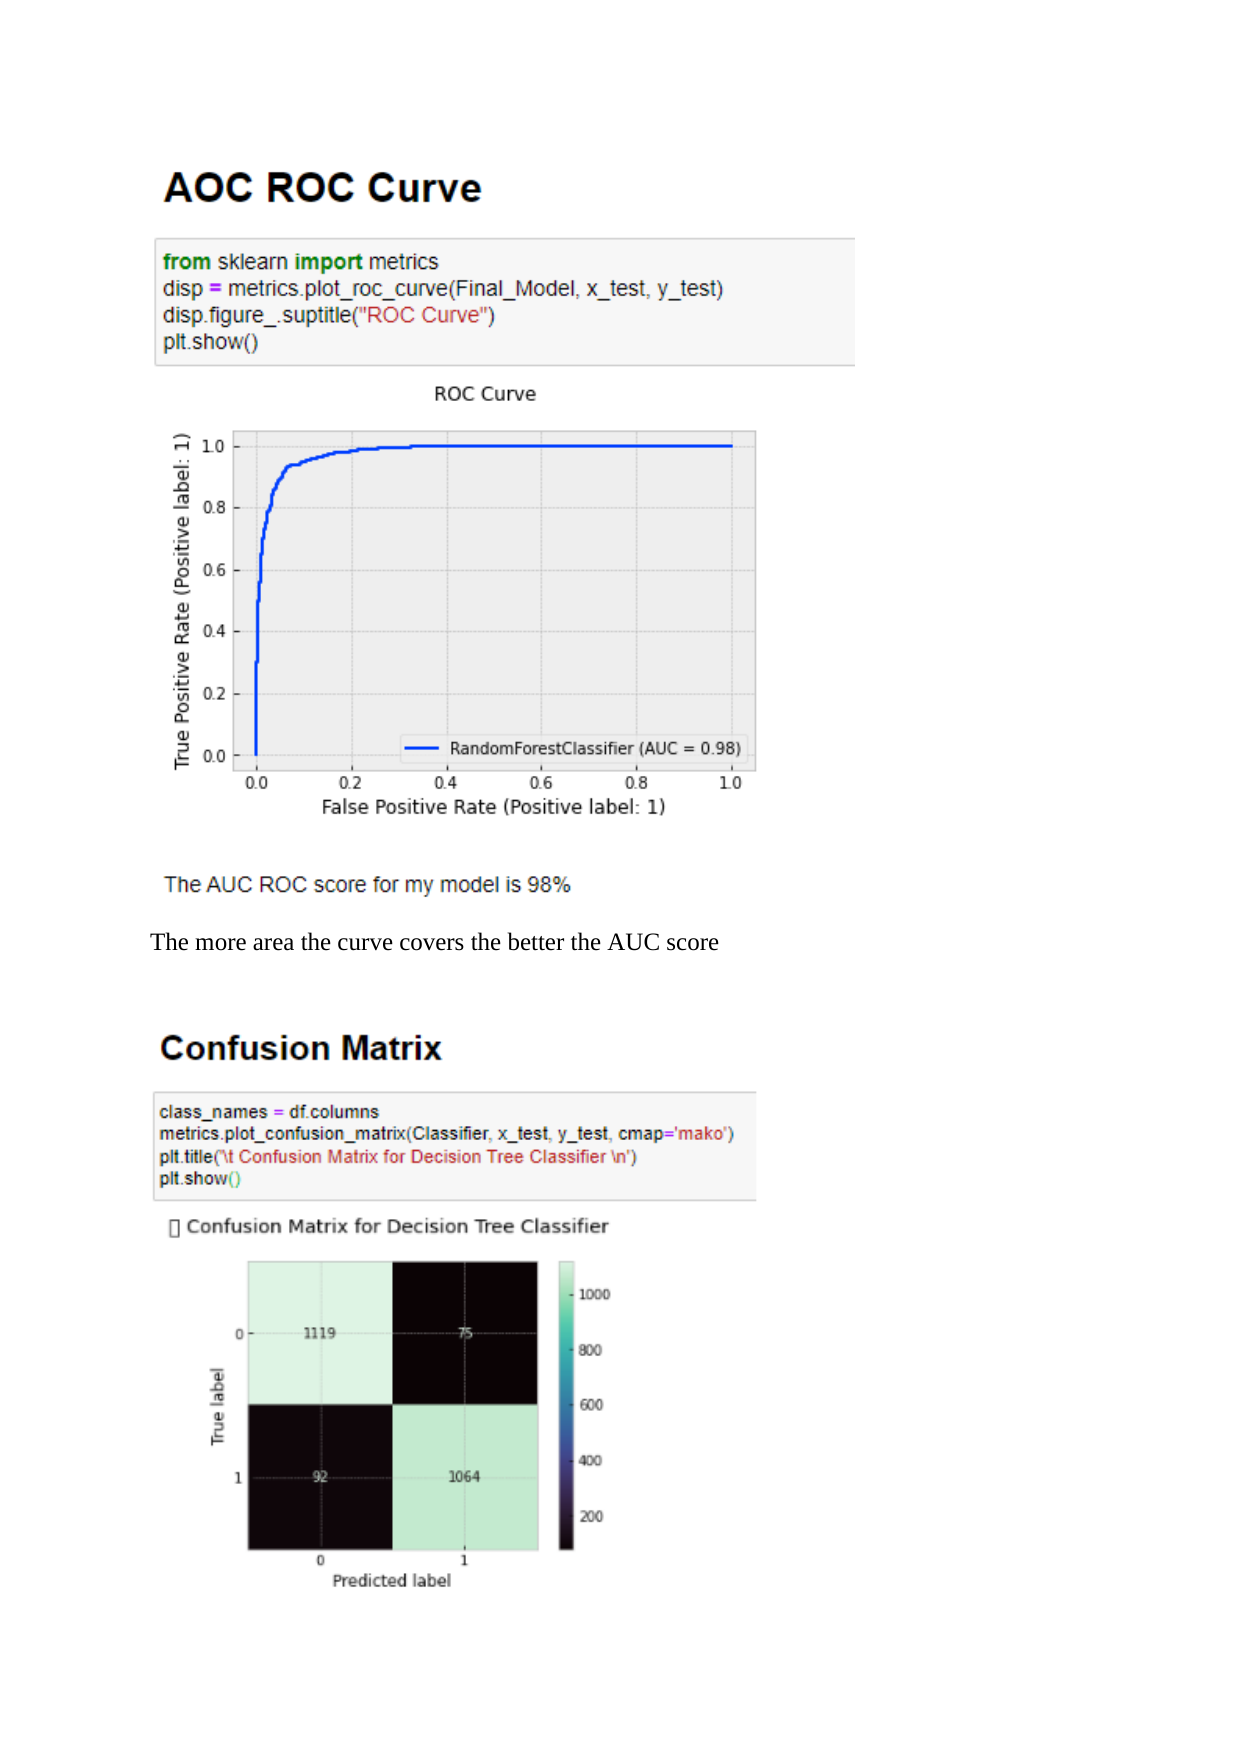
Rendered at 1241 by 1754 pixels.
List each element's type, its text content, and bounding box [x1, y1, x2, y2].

text The more area the curve covers the better the AUC score [150, 927, 1090, 956]
picture [150, 1022, 757, 1602]
picture [150, 150, 855, 908]
